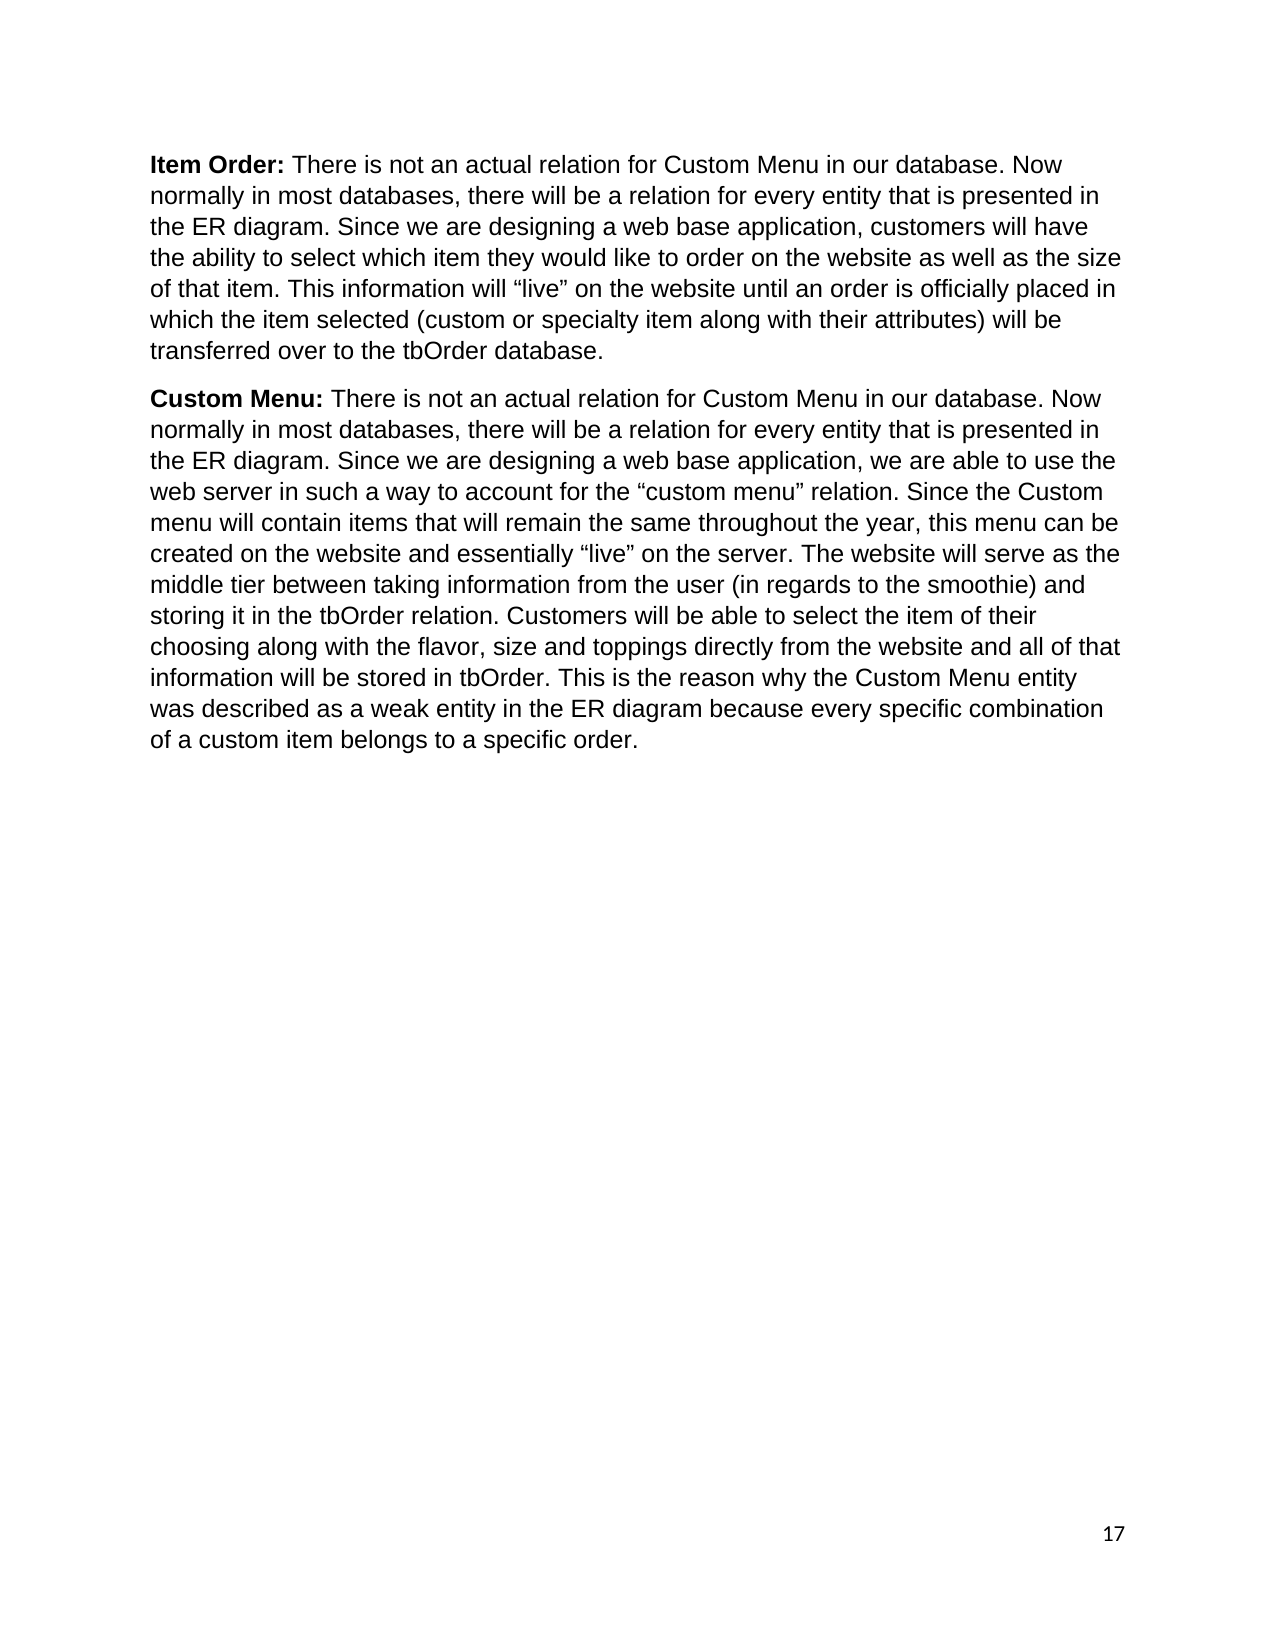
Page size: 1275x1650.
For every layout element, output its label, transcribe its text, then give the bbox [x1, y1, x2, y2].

text Item Order: There is not an actual relation for Custom Menu in our database. Now normally in most databases, there will be a relation for every entity that is presented in the ER diagram. Since we are designing a web base application, customers will have the ability to select which item they would like to order on the website as well as the size of that item. This information will “live” on the website until an order is officially placed in which the item selected (custom or specialty item along with their attributes) will be transferred over to the tbOrder database. [150, 150, 1125, 365]
text Custom Menu: There is not an actual relation for Custom Menu in our database. Now normally in most databases, there will be a relation for every entity that is presented in the ER diagram. Since we are designing a web base application, we are able to use the web server in such a way to account for the “custom menu” relation. Since the Custom menu will contain items that will remain the same throughout the year, this menu can be created on the website and essentially “live” on the server. The website will serve as the middle tier between taking information from the user (in regards to the smoothie) and storing it in the tbOrder relation. Customers will be able to select the item of their choosing along with the flavor, size and toppings directly from the website and all of that information will be stored in tbOrder. This is the reason why the Custom Menu entity was described as a weak entity in the ER diagram because every specific combination of a custom item belongs to a specific order. [150, 384, 1125, 754]
